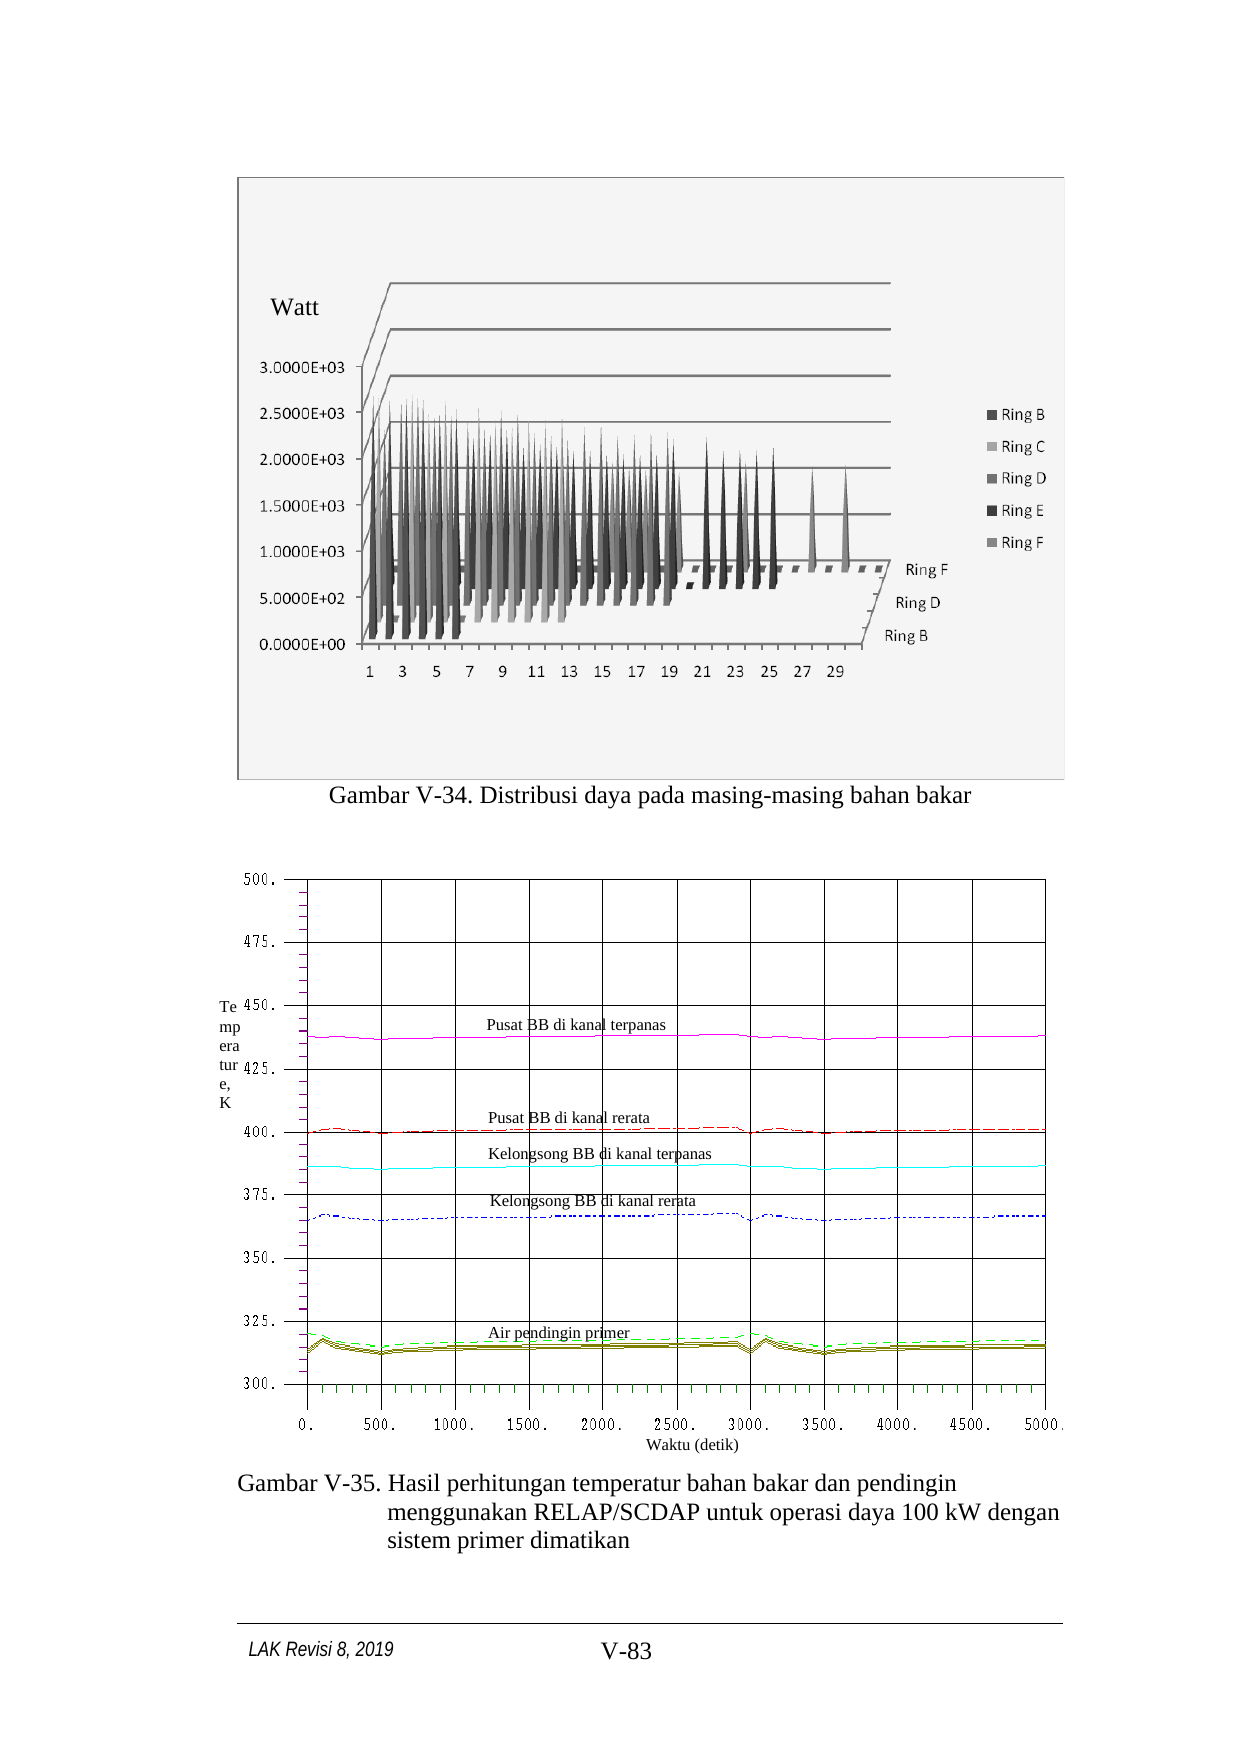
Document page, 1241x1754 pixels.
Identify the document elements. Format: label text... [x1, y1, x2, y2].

picture [237, 866, 1063, 1439]
text sistem primer dimatikan [237, 1525, 1063, 1554]
text Gambar V-35. Hasil perhitungan temperatur bahan bakar dan pendingin [237, 1468, 1063, 1497]
text menggunakan RELAP/SCDAP untuk operasi daya 100 kW dengan [237, 1497, 1063, 1525]
picture [237, 177, 1065, 780]
text Gambar V-34. Distribusi daya pada masing-masing bahan bakar [237, 780, 1063, 808]
